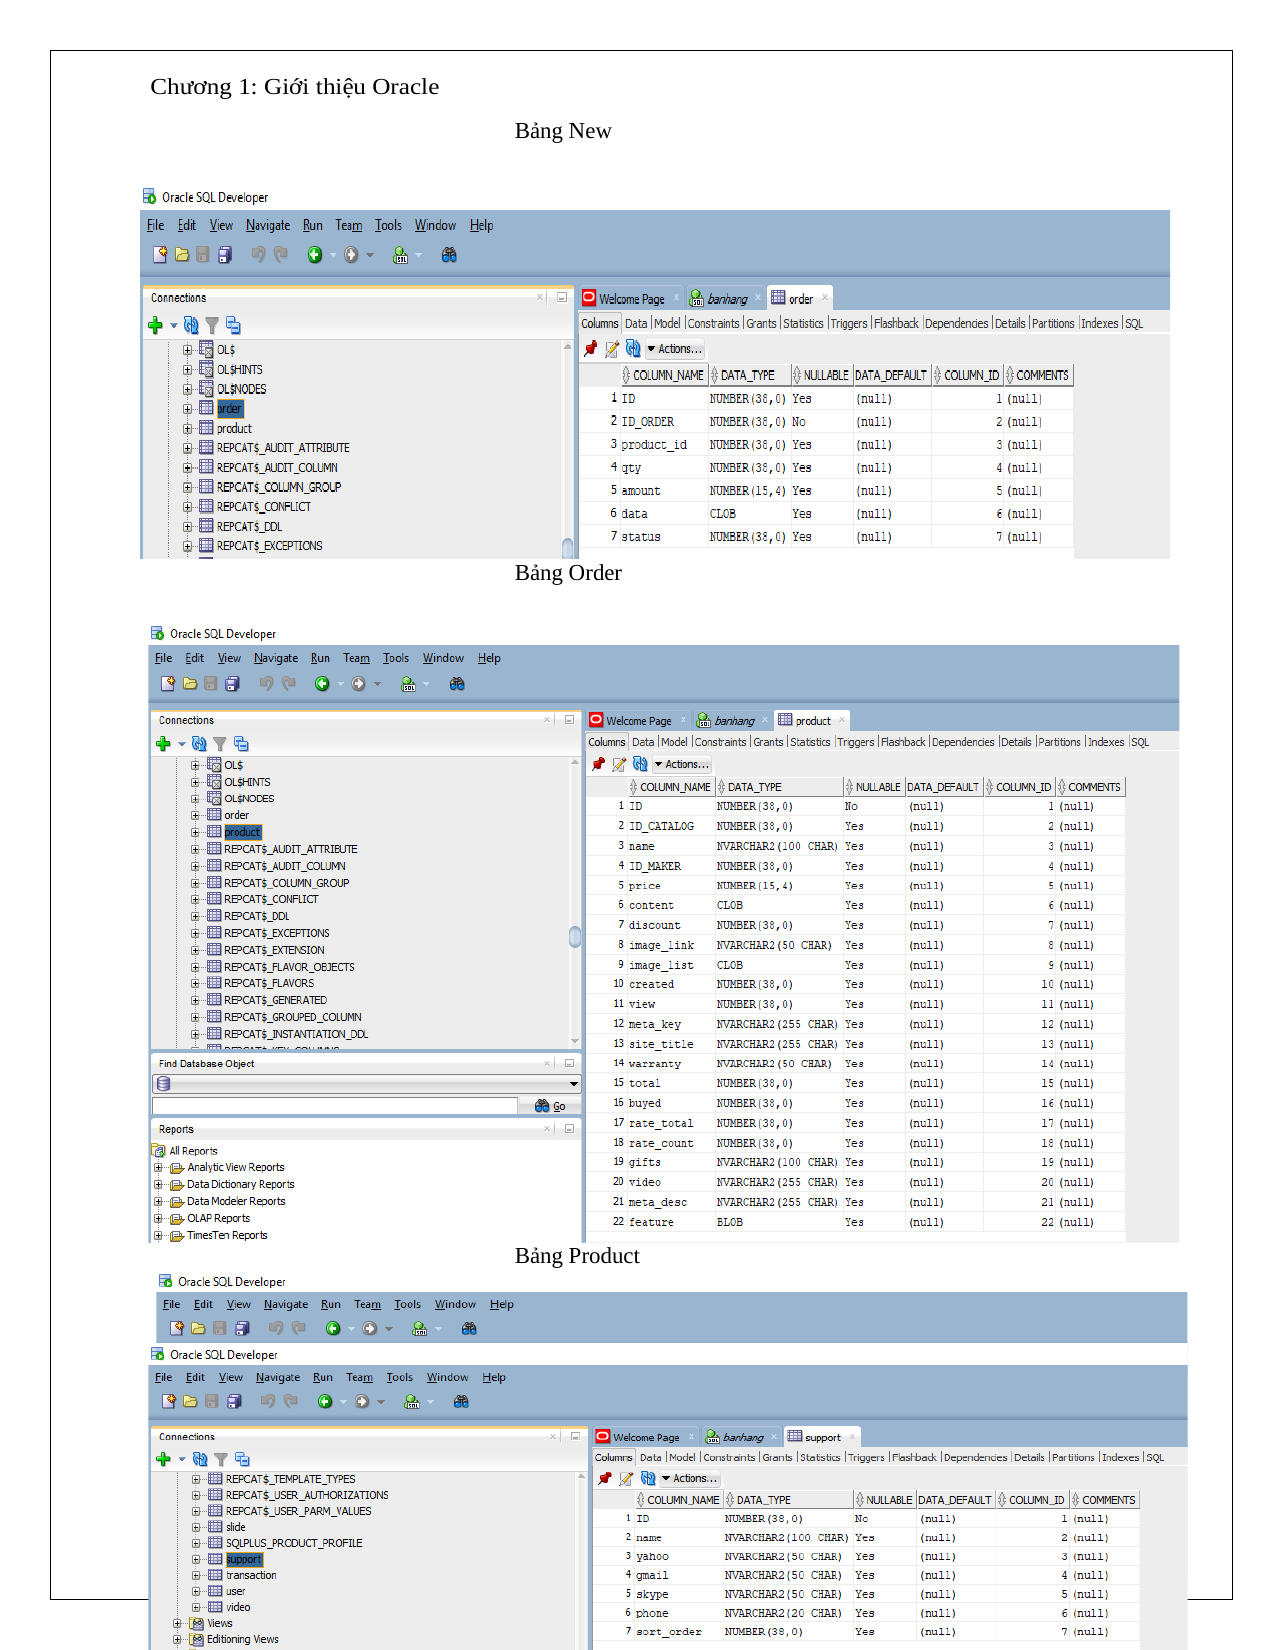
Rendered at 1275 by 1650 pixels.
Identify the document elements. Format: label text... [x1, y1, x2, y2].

picture [148, 1270, 1188, 1650]
picture [140, 185, 1171, 559]
picture [148, 622, 1180, 1243]
text Bảng Product [514, 612, 1232, 1269]
text Bảng New [439, 117, 1232, 143]
text Bảng Order [439, 170, 1232, 585]
